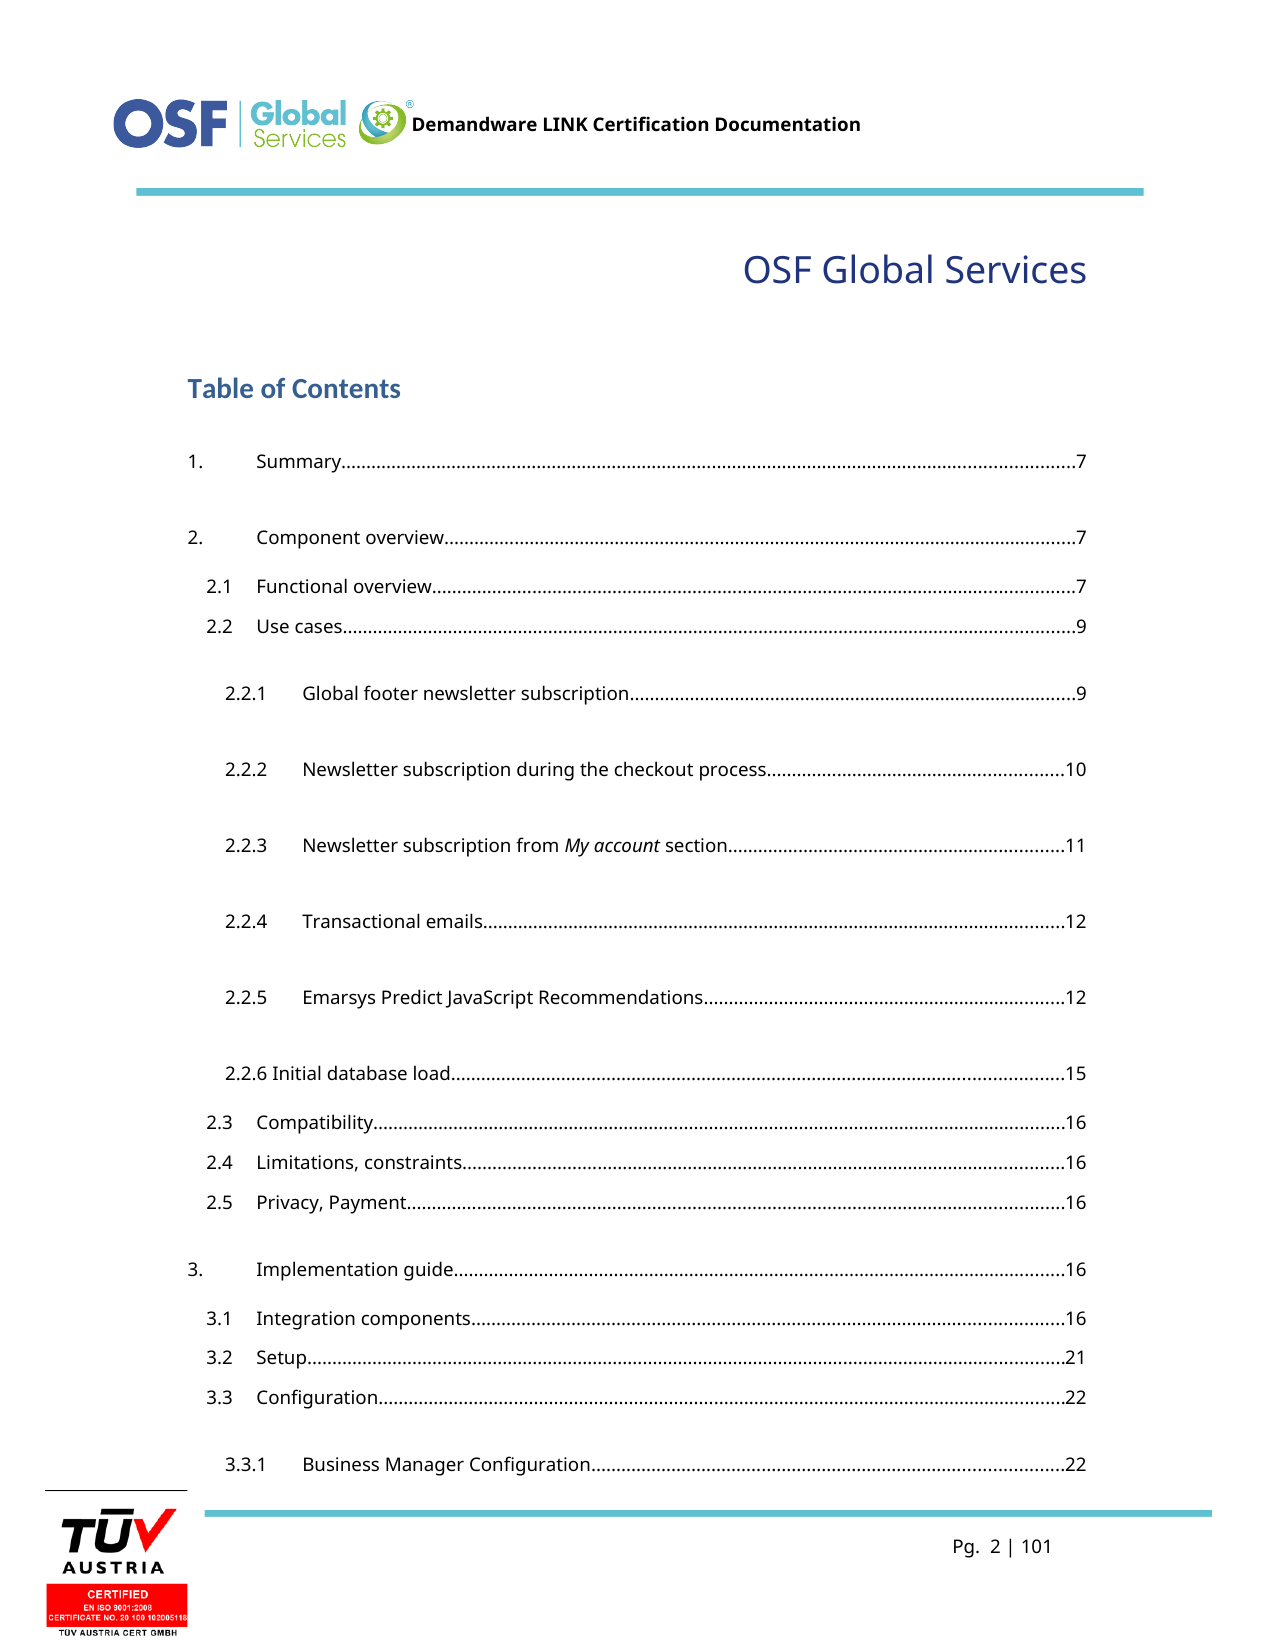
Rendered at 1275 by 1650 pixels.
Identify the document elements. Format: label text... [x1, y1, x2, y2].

picture [136, 188, 1144, 196]
picture [204, 1510, 1212, 1517]
picture [113, 99, 414, 148]
text OSF Global Services [114, 243, 1087, 294]
picture [43, 1490, 187, 1634]
